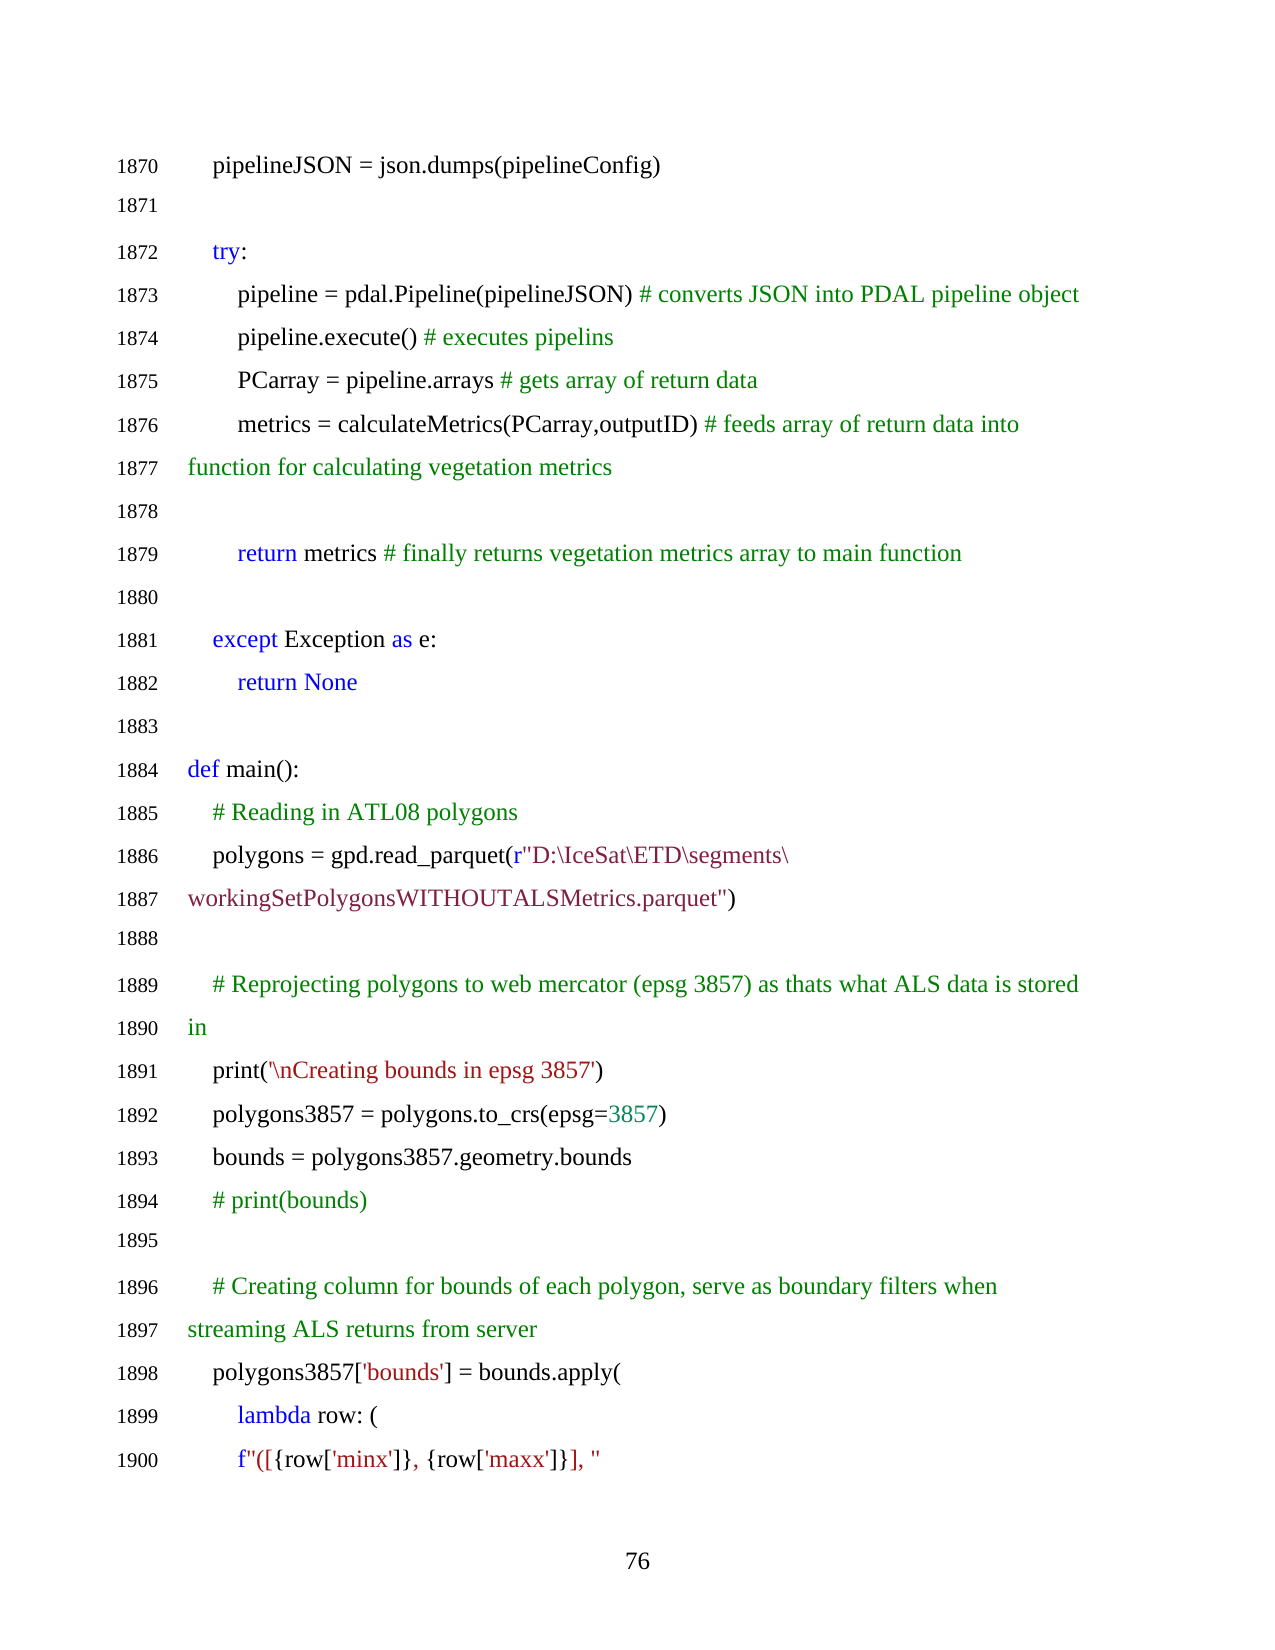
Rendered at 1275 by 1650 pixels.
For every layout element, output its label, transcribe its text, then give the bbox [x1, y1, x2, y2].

text PCarray = pipeline.arrays # gets array of return data [187, 366, 1087, 394]
text def main(): [187, 754, 1087, 782]
text pipeline.execute() # executes pipelins [187, 322, 1087, 351]
text polygons3857 = polygons.to_crs(epsg=3857) [187, 1099, 1087, 1127]
text # Reading in ATL08 polygons [187, 797, 1087, 826]
text pipeline = pdal.Pipeline(pipelineJSON) # converts JSON into PDAL pipeline object [187, 279, 1087, 308]
text except Exception as e: [187, 624, 1087, 653]
text try: [187, 236, 1087, 265]
text metrics = calculateMetrics(PCarray,outputID) # feeds array of return data into function for calculating vegetation metrics [187, 409, 1087, 481]
text f"([{row['minx']}, {row['maxx']}], " [187, 1444, 1087, 1472]
text return metrics # finally returns vegetation metrics array to main function [187, 538, 1087, 567]
text # Reprojecting polygons to web mercator (epsg 3857) as thats what ALS data is stored in [187, 969, 1087, 1041]
text polygons3857['bounds'] = bounds.apply( [187, 1357, 1087, 1386]
text print('\nCreating bounds in epsg 3857') [187, 1056, 1087, 1084]
text pipelineJSON = json.dumps(pipelineConfig) [187, 150, 1087, 179]
text return None [187, 667, 1087, 696]
text bounds = polygons3857.geometry.bounds [187, 1142, 1087, 1171]
text # Creating column for bounds of each polygon, serve as boundary filters when streaming ALS returns from server [187, 1271, 1087, 1343]
text # print(bounds) [187, 1185, 1087, 1214]
text lambda row: ( [187, 1401, 1087, 1429]
text polygons = gpd.read_parquet(r"D:\IceSat\ETD\segments\workingSetPolygonsWITHOUTALSMetrics.parquet") [187, 840, 1087, 912]
